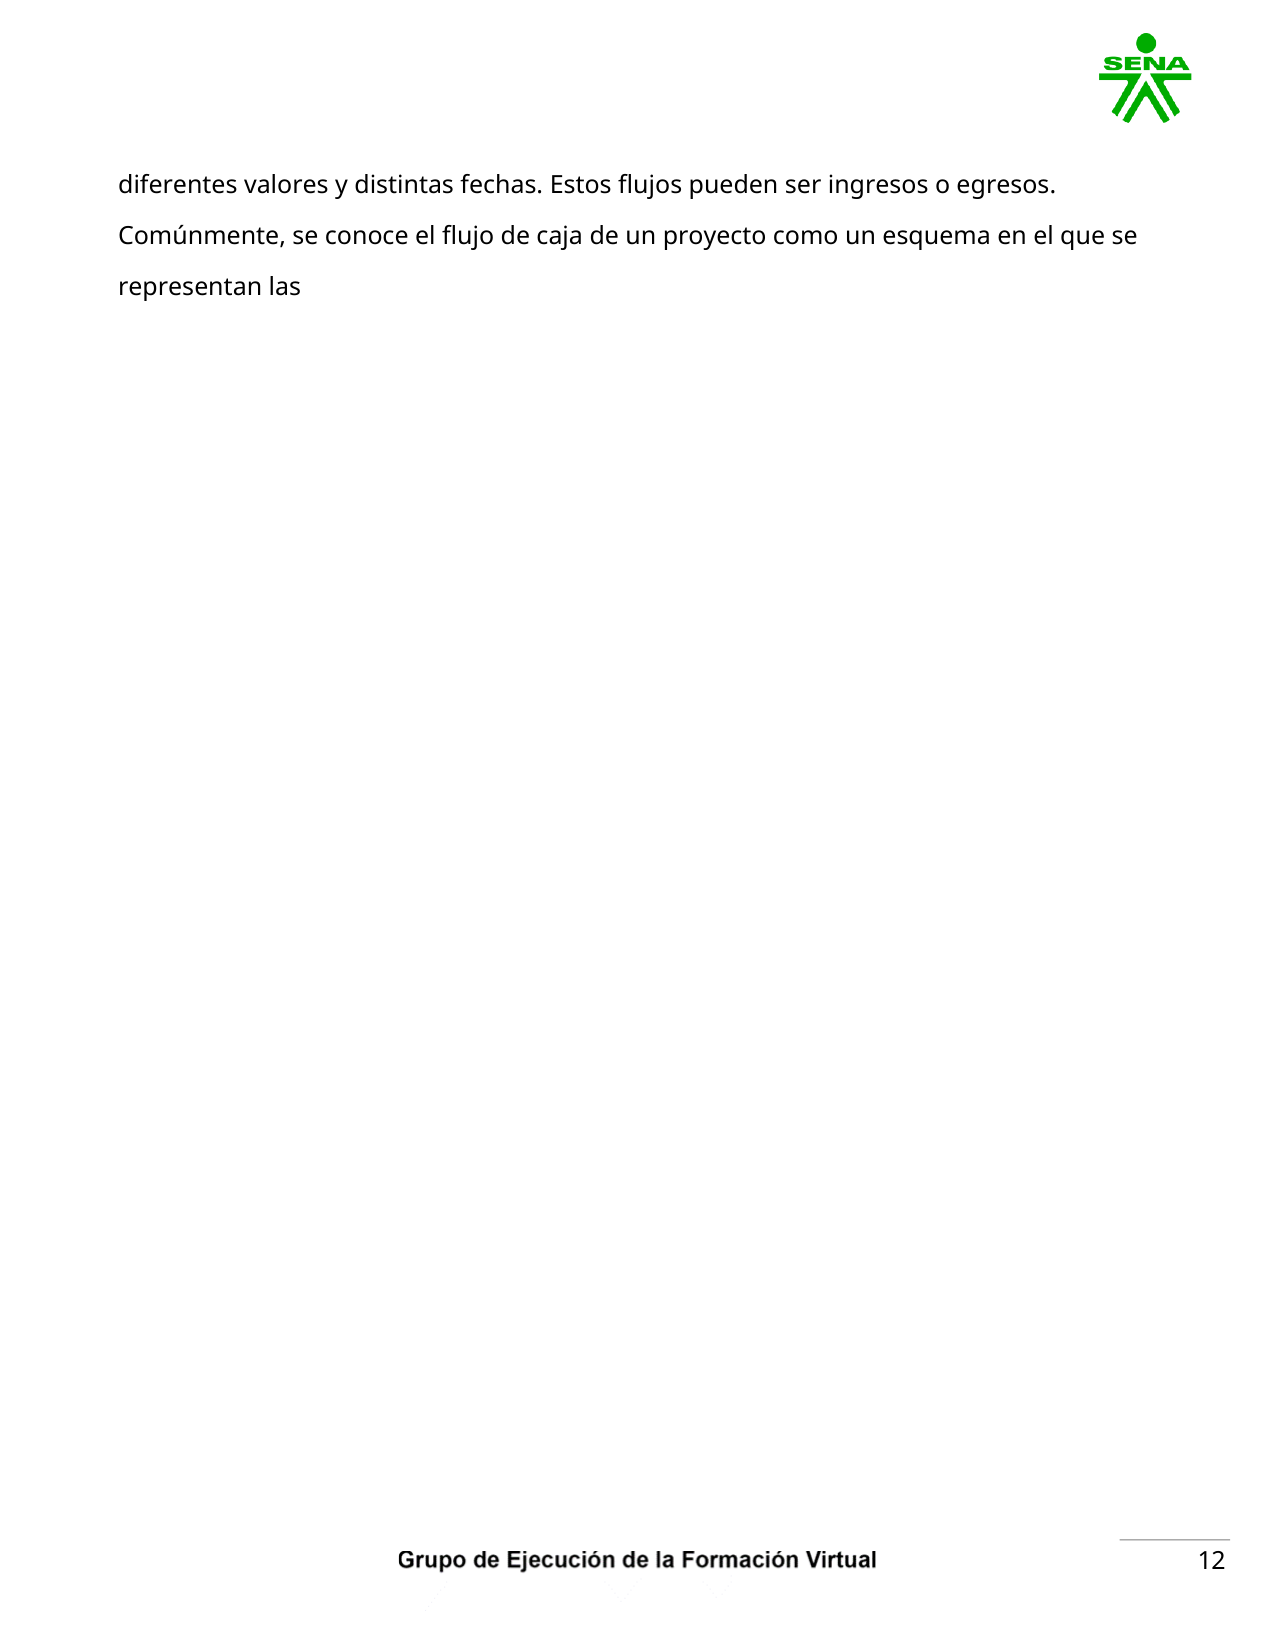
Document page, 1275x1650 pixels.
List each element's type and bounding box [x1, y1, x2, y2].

picture [1099, 33, 1192, 123]
picture [398, 1551, 876, 1611]
text [118, 167, 1157, 303]
